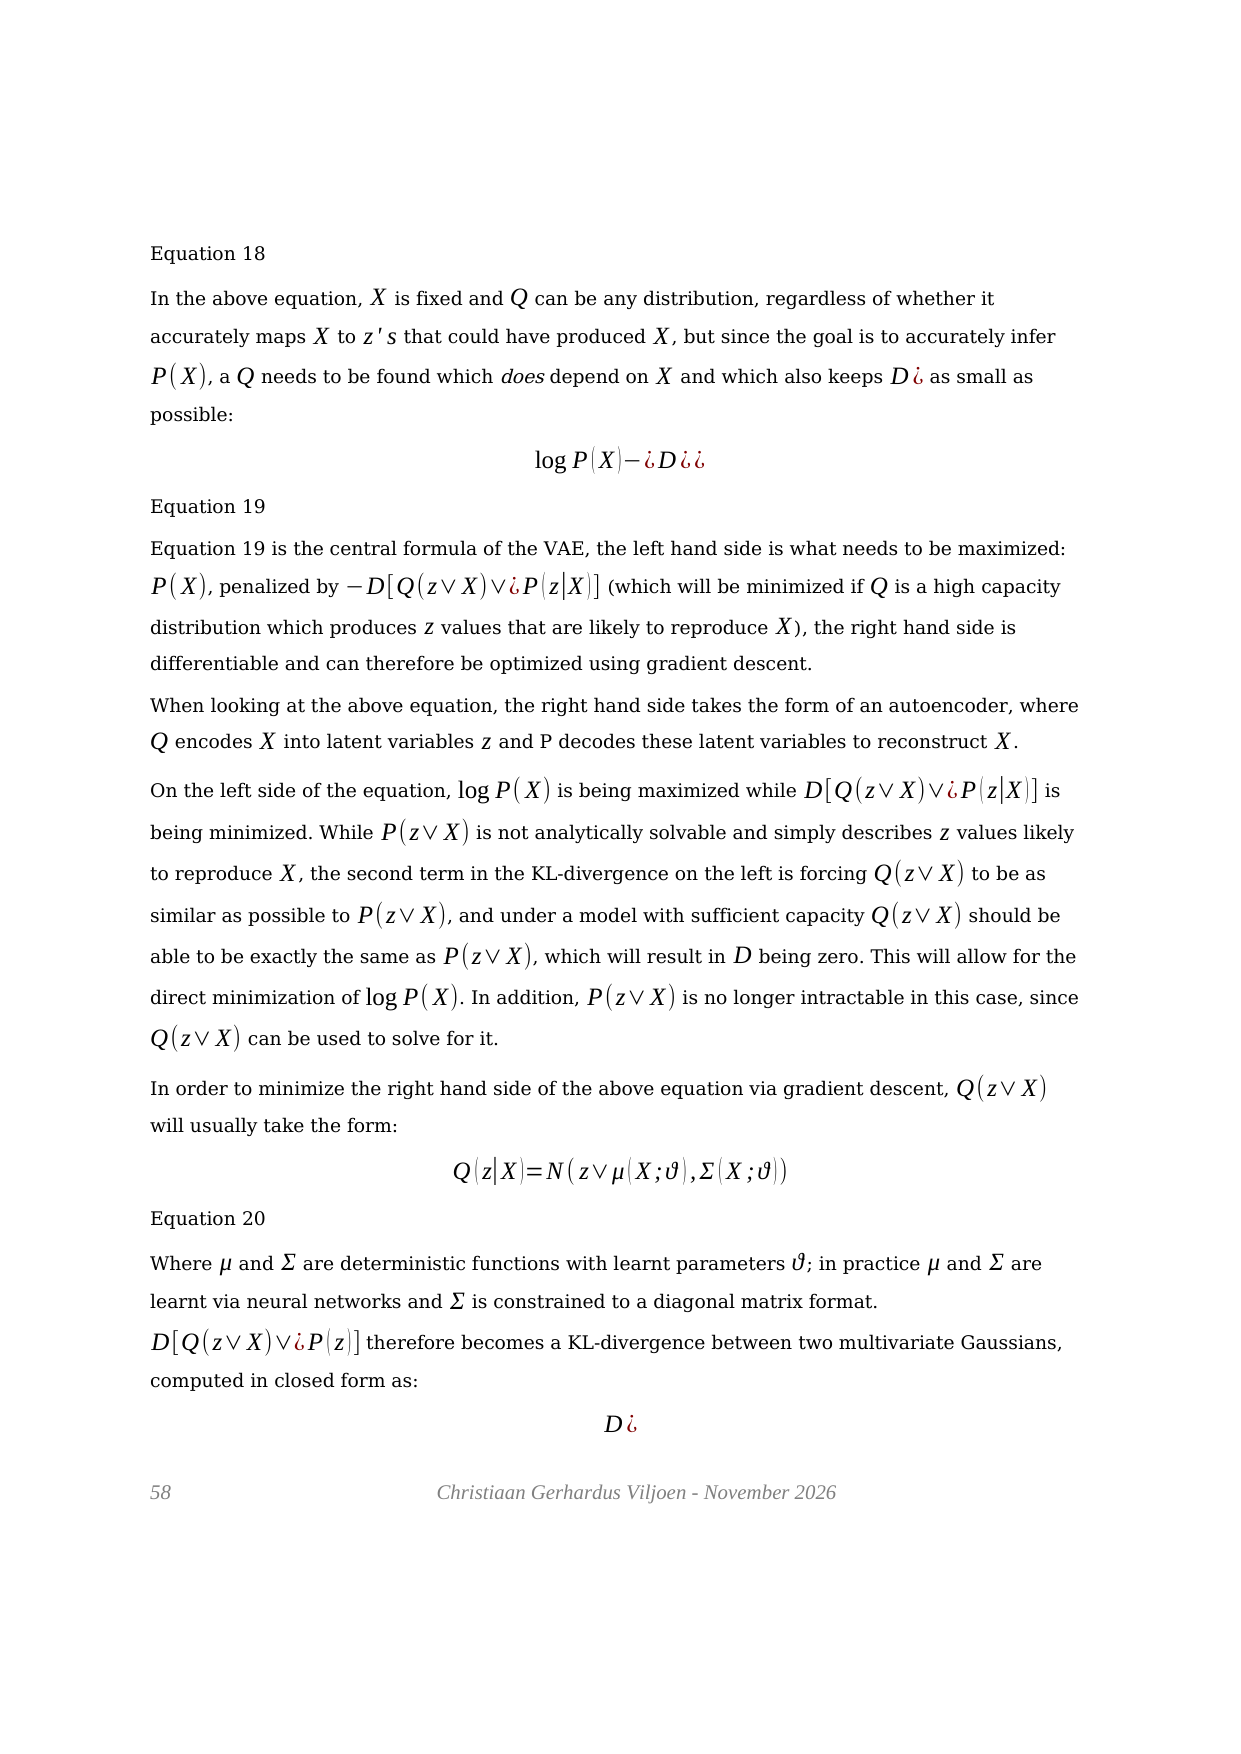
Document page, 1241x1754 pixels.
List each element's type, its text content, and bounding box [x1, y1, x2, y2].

text Where and are deterministic functions with learnt parameters ; in practice and are learnt via neural networks and is constrained to a diagonal matrix format. therefore becomes a KL-divergence between two multivariate Gaussians, computed in closed form as: [150, 1249, 1090, 1391]
text On the left side of the equation, is being maximized while is being minimized. While is not analytically solvable and simply describes values likely to reproduce , the second term in the KL-divergence on the left is forcing to be as similar as possible to , and under a model with sufficient capacity should be able to be exactly the same as , which will result in being zero. This will allow for the direct minimization of . In addition, is no longer intractable in this case, since can be used to solve for it. [150, 775, 1090, 1053]
text Equation 18 [150, 242, 1090, 264]
text Equation 19 is the central formula of the VAE, the left hand side is what needs to be maximized: , penalized by (which will be minimized if is a high capacity distribution which produces values that are likely to reproduce ), the right hand side is differentiable and can therefore be optimized using gradient descent. [150, 537, 1090, 674]
text When looking at the above equation, the right hand side takes the form of an autoencoder, where encodes into latent variables and P decodes these latent variables to reconstruct . [150, 694, 1090, 755]
text Equation 19 [150, 495, 1090, 517]
text In the above equation, is fixed and can be any distribution, regardless of whether it accurately maps to that could have produced , but since the goal is to accurately infer , a needs to be found which does depend on and which also keeps as small as possible: [150, 284, 1090, 425]
text Equation 20 [150, 1207, 1090, 1229]
text In order to minimize the right hand side of the above equation via gradient descent, will usually take the form: [150, 1073, 1090, 1137]
